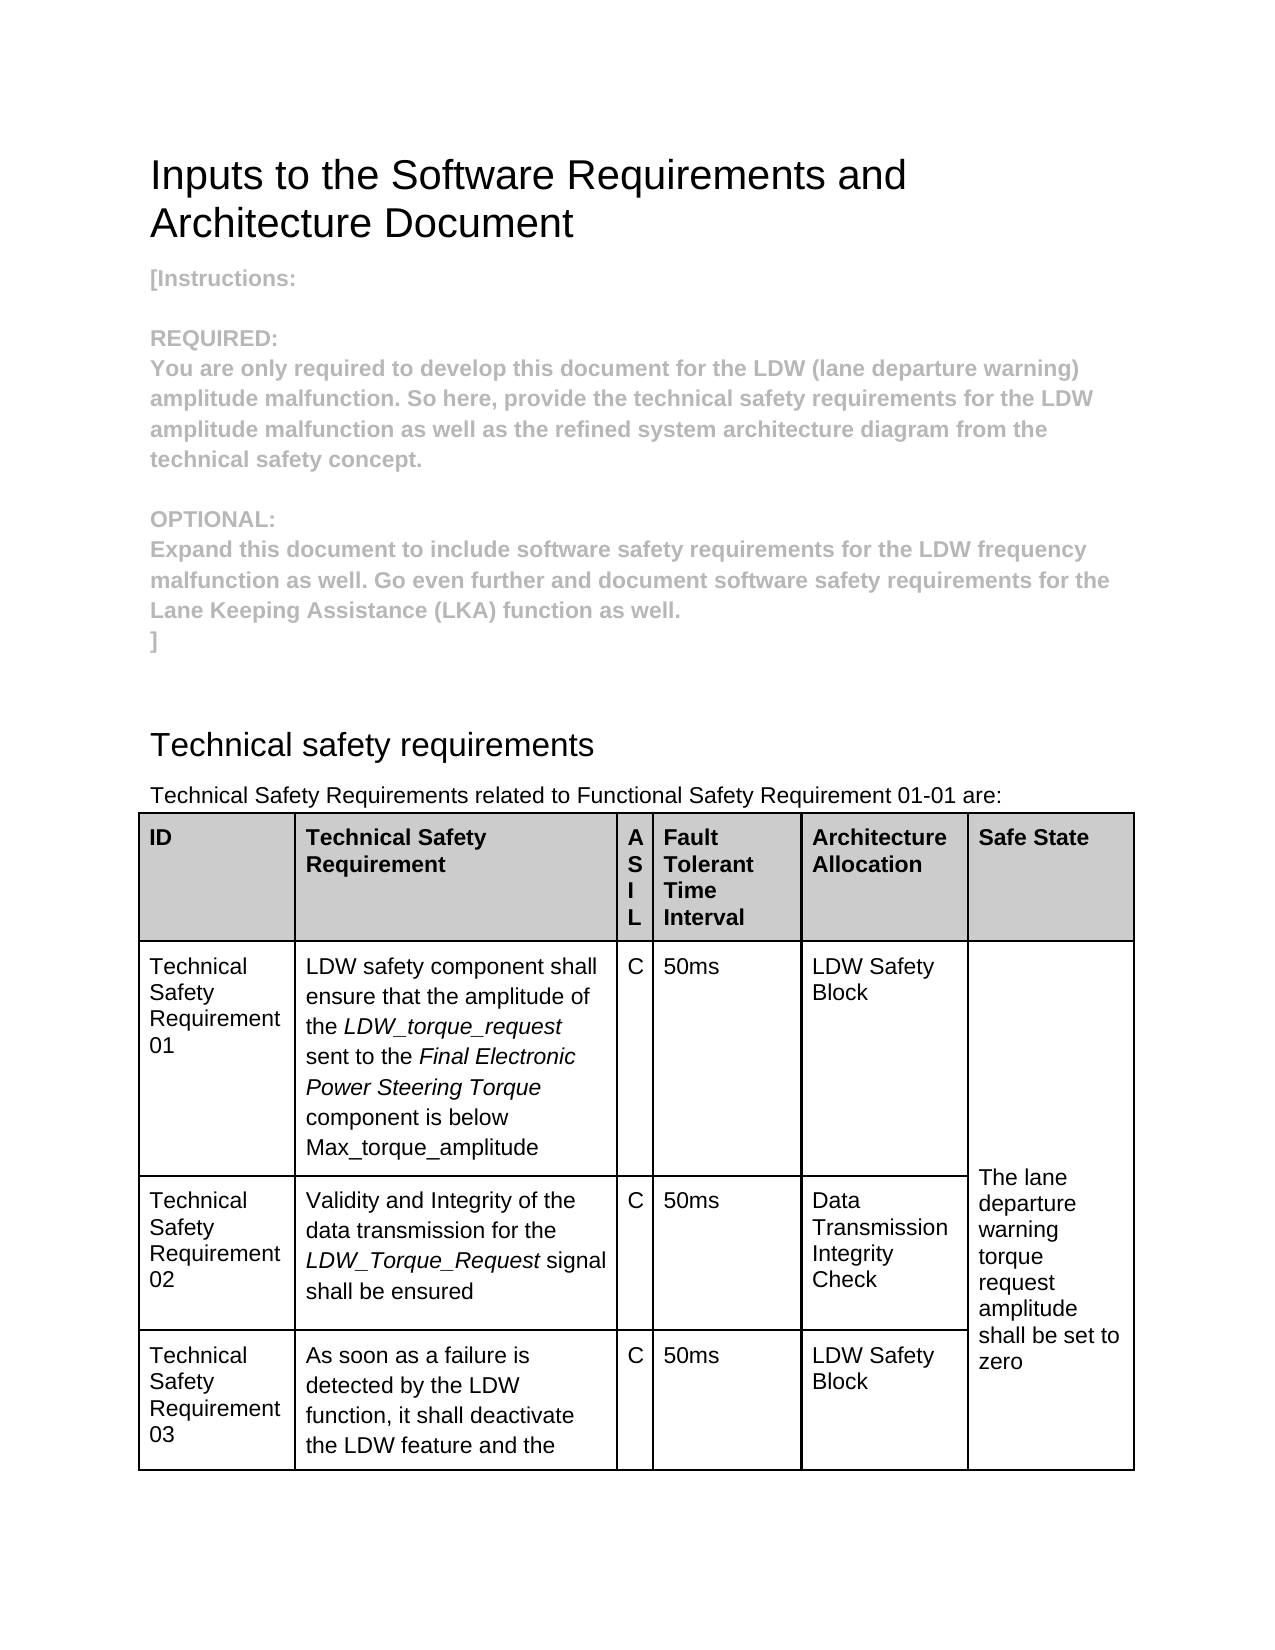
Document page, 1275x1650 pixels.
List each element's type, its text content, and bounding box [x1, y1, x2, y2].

text [Instructions: [150, 264, 1125, 291]
text OPTIONAL: [150, 506, 1125, 533]
table_cell C [618, 942, 652, 1174]
table_cell C [618, 1331, 652, 1469]
text REQUIRED: [150, 325, 1125, 351]
table_cell Technical Safety Requirement 01 [140, 942, 294, 1174]
table_header ASIL [618, 814, 652, 940]
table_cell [296, 1331, 616, 1469]
table_cell LDW safety component shall ensure that the amplitude of the LDW_torque_request sent to the Final Electronic Power Steering Torque component is below Max_torque_amplitude [296, 942, 616, 1174]
table_cell 50ms [654, 1331, 800, 1469]
table_cell 50ms [654, 1177, 800, 1329]
table_cell 50ms [654, 942, 800, 1174]
text Technical Safety Requirements related to Functional Safety Requirement 01-01 are: [150, 782, 1125, 808]
table_header Architecture Allocation [803, 814, 967, 940]
table_cell The lane departure warning torque request amplitude shall be set to zero [969, 942, 1133, 1469]
table_cell LDW Safety Block [803, 942, 967, 1174]
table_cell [140, 1331, 294, 1469]
table_header Safe State [969, 814, 1133, 940]
table_header ID [140, 814, 294, 940]
table_header Technical Safety Requirement [296, 814, 616, 940]
table_header Fault Tolerant Time Interval [654, 814, 800, 940]
text ] [150, 627, 1125, 653]
subtitle Technical safety requirements [150, 725, 1125, 763]
text Expand this document to include software safety requirements for the LDW frequency malfunction as well. Go even further and document software safety requirements for the Lane Keeping Assistance (LKA) function as well. [150, 536, 1125, 623]
table_cell Validity and Integrity of the data transmission for the LDW_Torque_Request signal shall be ensured [296, 1177, 616, 1329]
text You are only required to develop this document for the LDW (lane departure warning) amplitude malfunction. So here, provide the technical safety requirements for the LDW amplitude malfunction as well as the refined system architecture diagram from the technical safety concept. [150, 355, 1125, 472]
table_cell Technical Safety Requirement 02 [140, 1177, 294, 1329]
subtitle Inputs to the Software Requirements and Architecture Document [150, 150, 1125, 246]
table_cell LDW Safety Block [803, 1331, 967, 1469]
table_cell Data Transmission Integrity Check [803, 1177, 967, 1329]
table_cell C [618, 1177, 652, 1329]
